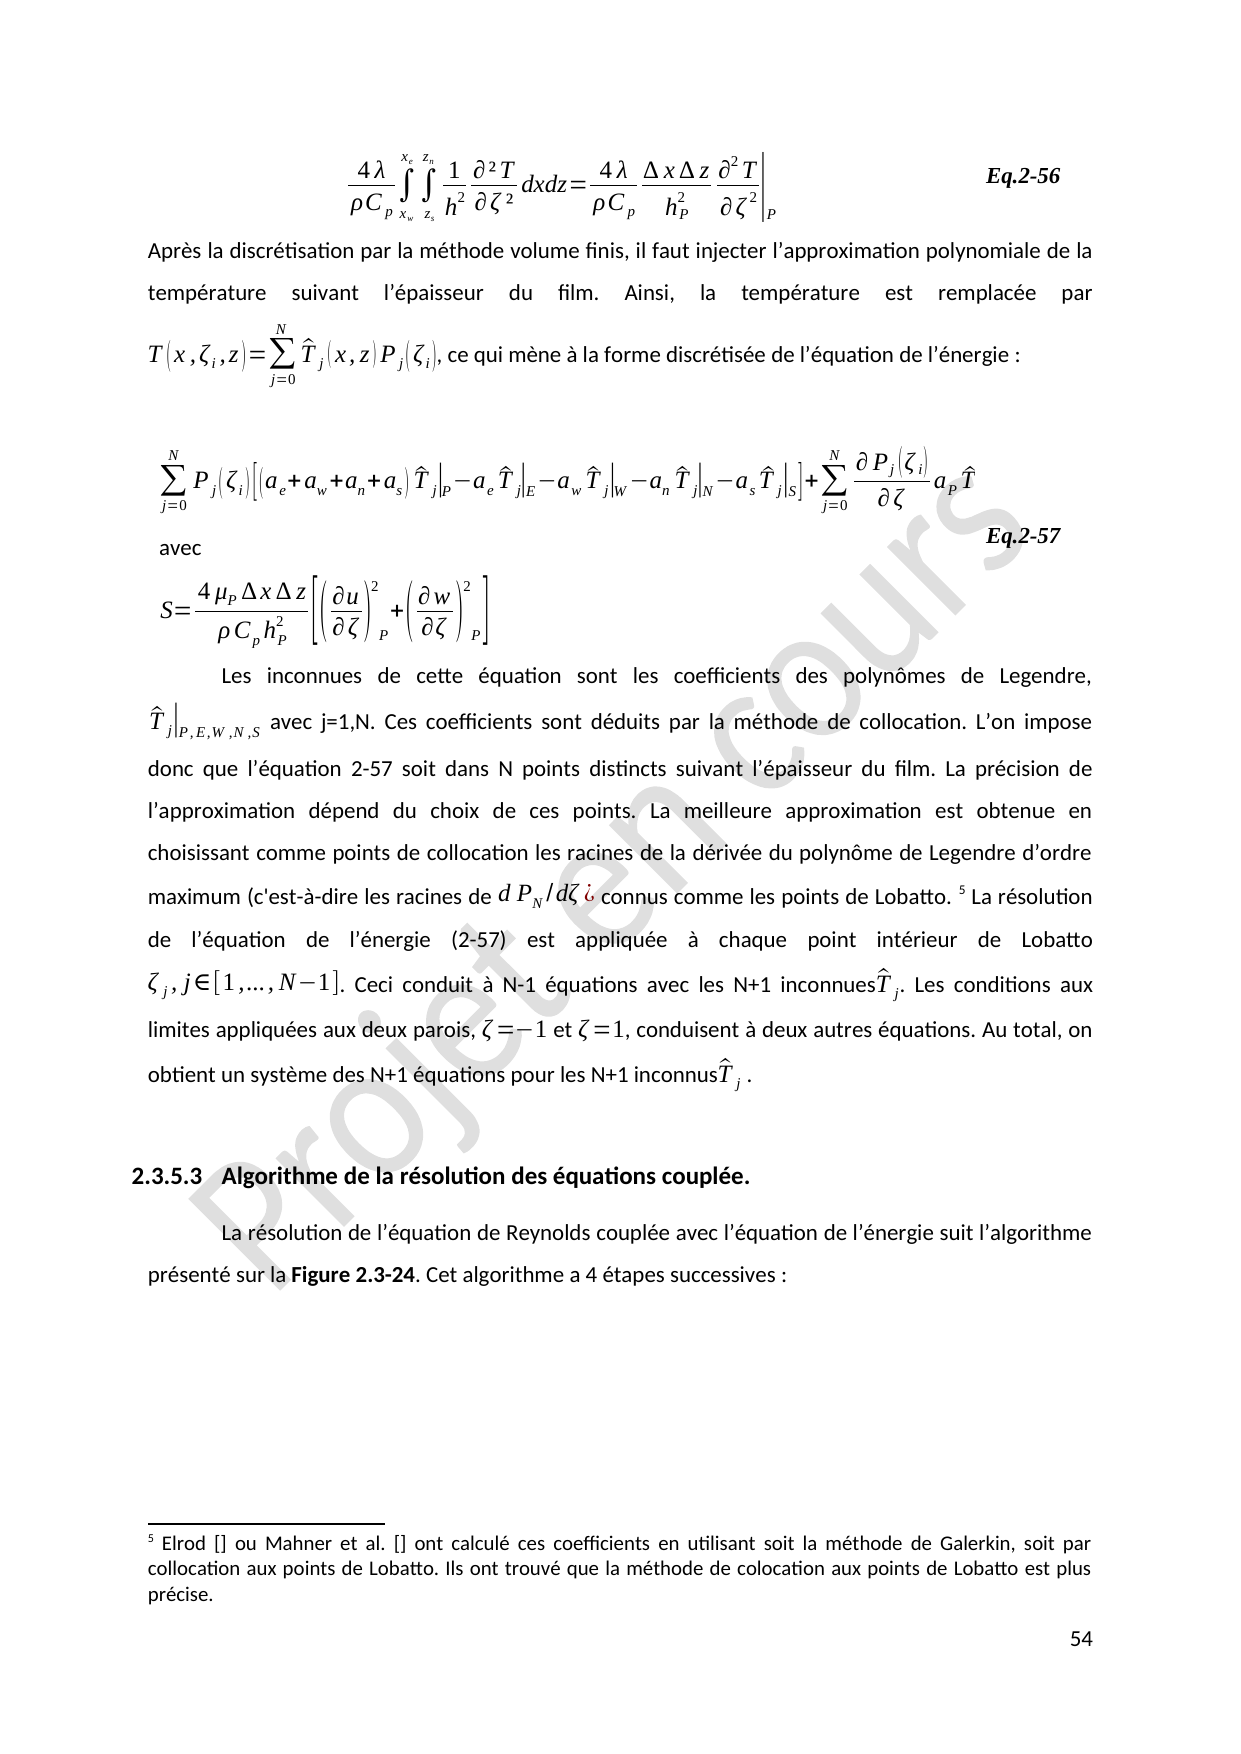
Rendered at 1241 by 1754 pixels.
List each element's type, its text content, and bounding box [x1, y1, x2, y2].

table_header [975, 444, 1093, 661]
table_header [148, 148, 974, 236]
text Après la discrétisation par la méthode volume finis, il faut injecter l’approximation polynomiale de la température suivant l’épaisseur du film. Ainsi, la température est remplacée par, ce qui mène à la forme discrétisée de l’équation de l’énergie : [148, 236, 1093, 388]
text Les inconnues de cette équation sont les coefficients des polynômes de Legendre, avec j=1,N. Ces coefficients sont déduits par la méthode de collocation. L’on impose donc que l’équation 2-57 soit dans N points distincts suivant l’épaisseur du film. La précision de l’approximation dépend du choix de ces points. La meilleure approximation est obtenue en choisissant comme points de collocation les racines de la dérivée du polynôme de Legendre d’ordre maximum (c'est-à-dire les racines de connus comme les points de Lobatto. La résolution de l’équation de l’énergie (2-57) est appliquée à chaque point intérieur de Lobatto . Ceci conduit à N-1 équations avec les N+1 inconnues. Les conditions aux limites appliquées aux deux parois, et , conduisent à deux autres équations. Au total, on obtient un système des N+1 équations pour les N+1 inconnus . [148, 661, 1093, 1091]
table_header [975, 148, 1093, 236]
table_header avec [148, 444, 974, 661]
subtitle Algorithme de la résolution des équations couplée. [131, 1160, 1093, 1190]
